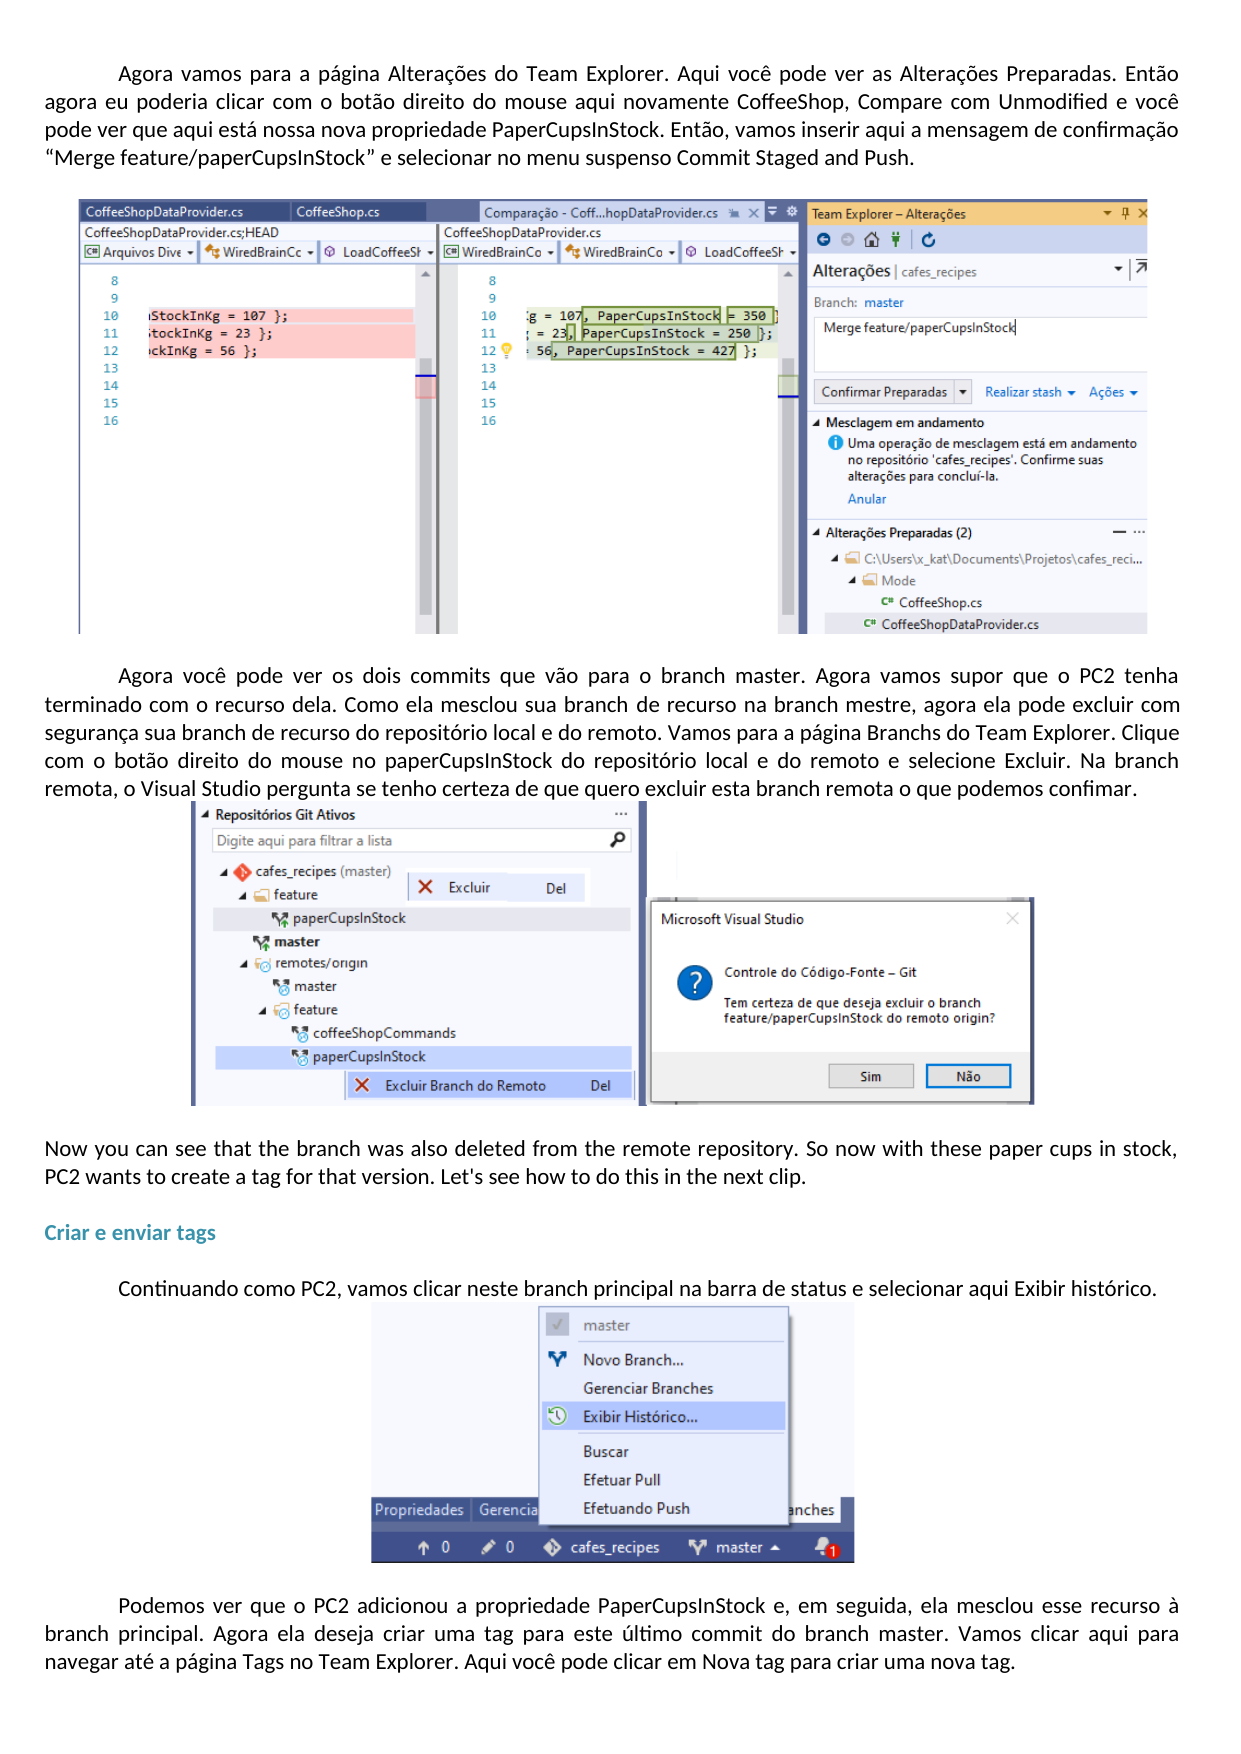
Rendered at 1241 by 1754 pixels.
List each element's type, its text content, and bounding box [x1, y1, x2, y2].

text Criar e enviar tags [44, 1218, 1181, 1246]
text Podemos ver que o PC2 adicionou a propriedade PaperCupsInStock e, em seguida, ela mesclou esse recurso à branch principal. Agora ela deseja criar uma tag para este último commit do branch master. Vamos clicar aqui para navegar até a página Tags no Team Explorer. Aqui você pode clicar em Nova tag para criar uma nova tag. [44, 1591, 1181, 1675]
picture [191, 801, 1035, 1106]
text Now you can see that the branch was also deleted from the remote repository. So now with these paper cups in stock, PC2 wants to create a tag for that version. Let's see how to do this in the next clip. [44, 1134, 1181, 1190]
text Agora você pode ver os dois commits que vão para o branch master. Agora vamos supor que o PC2 tenha terminado com o recurso dela. Como ela mesclou sua branch de recurso na branch mestre, agora ela pode excluir com segurança sua branch de recurso do repositório local e do remoto. Vamos para a página Branchs do Team Explorer. Clique com o botão direito do mouse no paperCupsInStock do repositório local e do remoto e selecione Excluir. Na branch remota, o Visual Studio pergunta se tenho certeza de que quero excluir esta branch remota o que podemos confimar. [44, 662, 1181, 802]
text Agora vamos para a página Alterações do Team Explorer. Aqui você pode ver as Alterações Preparadas. Então agora eu poderia clicar com o botão direito do mouse aqui novamente CoffeeShop, Compare com Unmodified e você pode ver que aqui está nossa nova propriedade PaperCupsInStock. Então, vamos inserir aqui a mensagem de confirmação “Merge feature/paperCupsInStock” e selecionar no menu suspenso Commit Staged and Push. [44, 59, 1181, 171]
text Continuando como PC2, vamos clicar neste branch principal na barra de status e selecionar aqui Exibir histórico. [44, 1274, 1181, 1302]
picture [78, 199, 1148, 634]
picture [371, 1302, 855, 1563]
